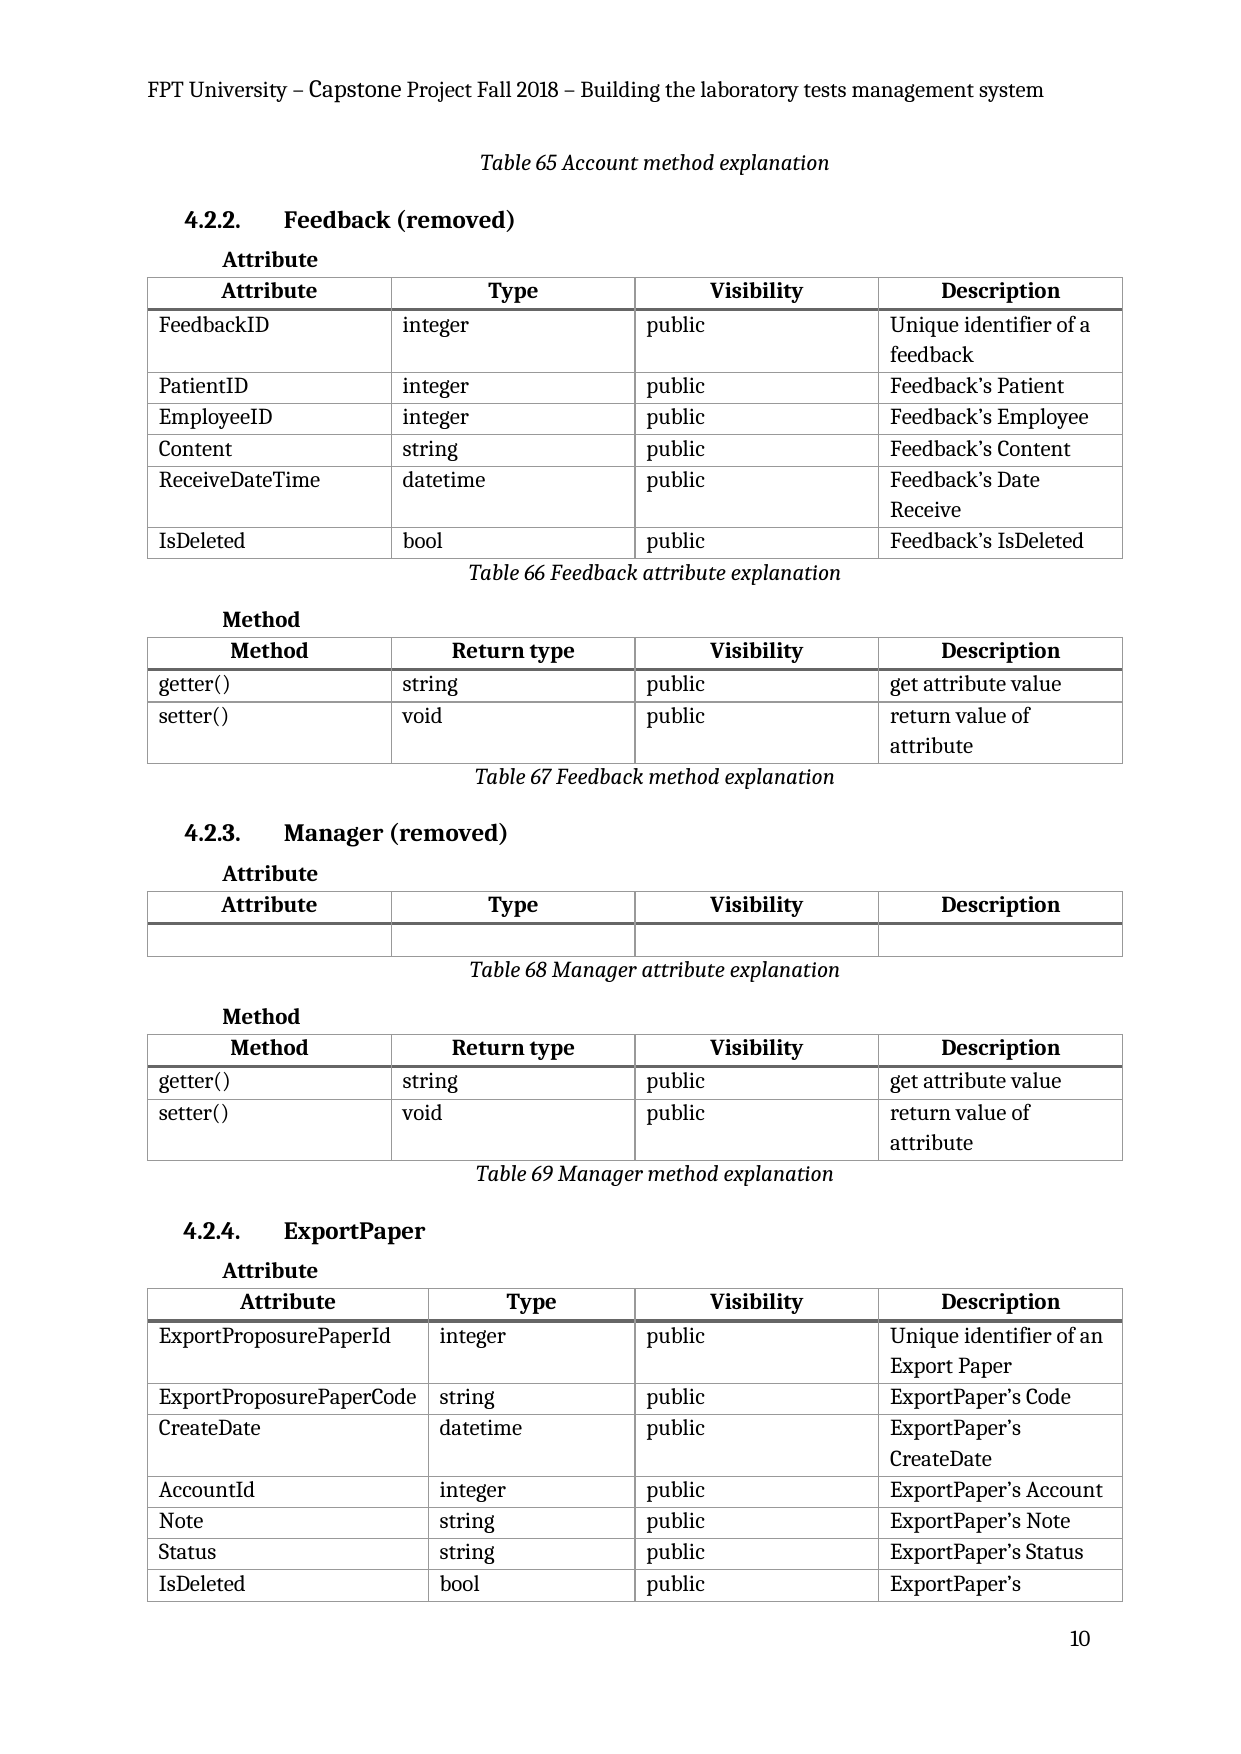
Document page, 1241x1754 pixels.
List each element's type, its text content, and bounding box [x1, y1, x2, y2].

table_cell public [636, 1323, 878, 1383]
table_cell public [636, 373, 878, 403]
table_cell public [636, 435, 878, 466]
table_cell setter() [148, 703, 391, 763]
subtitle Feedback (removed) [241, 206, 1082, 234]
table_cell AccountId [148, 1477, 428, 1507]
table_cell public [636, 1570, 878, 1601]
table_cell setter() [148, 1100, 391, 1160]
table_cell void [392, 703, 634, 763]
table_header Visibility [636, 892, 878, 922]
table_header Description [879, 1035, 1122, 1065]
list Attribute [222, 1258, 1090, 1284]
table_cell ReceiveDateTime [148, 467, 391, 527]
table_cell public [636, 467, 878, 527]
table_cell ExportProposurePaperId [148, 1323, 428, 1383]
table_cell datetime [429, 1415, 634, 1476]
table_header Type [429, 1289, 634, 1319]
table_cell Content [148, 435, 391, 466]
table_cell CreateDate [148, 1415, 428, 1476]
table_cell datetime [392, 467, 634, 527]
table_cell public [636, 1508, 878, 1538]
table_header Attribute [148, 892, 391, 922]
table_cell integer [429, 1477, 634, 1507]
table_header Description [879, 1289, 1122, 1319]
table_cell FeedbackID [148, 311, 391, 372]
table_cell bool [392, 528, 634, 558]
table_cell public [636, 528, 878, 558]
table_cell return value of attribute [879, 1100, 1122, 1160]
table_cell public [636, 1068, 878, 1098]
table_cell ExportPaper’s Code [879, 1384, 1122, 1414]
table_header Return type [392, 638, 634, 668]
table_header Visibility [636, 278, 878, 308]
table_cell public [636, 1415, 878, 1476]
table_header Type [392, 892, 634, 922]
table_cell [636, 925, 878, 956]
table_cell Note [148, 1508, 428, 1538]
table_cell Feedback’s Patient [879, 373, 1122, 403]
table_cell public [636, 1539, 878, 1569]
table_cell ExportPaper’s Account [879, 1477, 1122, 1507]
table_header Visibility [636, 638, 878, 668]
list Attribute [222, 861, 1090, 887]
table_cell Unique identifier of an Export Paper [879, 1323, 1122, 1383]
table_cell getter() [148, 1068, 391, 1098]
table_cell integer [392, 373, 634, 403]
table_header Description [879, 278, 1122, 308]
table_header Attribute [148, 278, 391, 308]
table_header Description [879, 638, 1122, 668]
table_cell public [636, 311, 878, 372]
table_header Method [148, 638, 391, 668]
table_cell integer [392, 311, 634, 372]
subtitle Manager (removed) [241, 819, 1082, 848]
list Method [222, 1004, 1090, 1030]
table_cell integer [429, 1323, 634, 1383]
table_header Description [879, 892, 1122, 922]
text Table 66 Feedback attribute explanation [222, 559, 1090, 586]
table_cell string [429, 1384, 634, 1414]
table_cell Status [148, 1539, 428, 1569]
text Table 65 Account method explanation [222, 150, 1090, 176]
table_cell PatientID [148, 373, 391, 403]
table_cell bool [429, 1570, 634, 1601]
table_cell ExportPaper’s Note [879, 1508, 1122, 1538]
table_cell Unique identifier of a feedback [879, 311, 1122, 372]
table_cell ExportPaper’s CreateDate [879, 1415, 1122, 1476]
table_cell [148, 925, 391, 956]
table_cell public [636, 703, 878, 763]
table_cell getter() [148, 671, 391, 701]
table_cell get attribute value [879, 1068, 1122, 1098]
table_header Visibility [636, 1035, 878, 1065]
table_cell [879, 1570, 1122, 1601]
subtitle ExportPaper [241, 1217, 1082, 1245]
table_cell IsDeleted [148, 1570, 428, 1601]
table_header Method [148, 1035, 391, 1065]
table_cell public [636, 1384, 878, 1414]
table_cell get attribute value [879, 671, 1122, 701]
text Table 68 Manager attribute explanation [222, 957, 1090, 983]
table_cell void [392, 1100, 634, 1160]
table_cell public [636, 404, 878, 434]
table_cell string [392, 671, 634, 701]
text Table 69 Manager method explanation [222, 1161, 1090, 1187]
table_cell public [636, 1100, 878, 1160]
table_header Attribute [148, 1289, 428, 1319]
table_cell string [429, 1539, 634, 1569]
table_cell public [636, 1477, 878, 1507]
table_cell integer [392, 404, 634, 434]
table_cell string [392, 435, 634, 466]
table_cell return value of attribute [879, 703, 1122, 763]
table_cell Feedback’s Employee [879, 404, 1122, 434]
table_cell ExportPaper’s Status [879, 1539, 1122, 1569]
table_cell public [636, 671, 878, 701]
table_cell ExportProposurePaperCode [148, 1384, 428, 1414]
table_cell Feedback’s Content [879, 435, 1122, 466]
list Attribute [222, 247, 1090, 273]
table_cell IsDeleted [148, 528, 391, 558]
table_cell string [392, 1068, 634, 1098]
list Method [222, 607, 1090, 633]
table_cell EmployeeID [148, 404, 391, 434]
table_cell Feedback’s Date Receive [879, 467, 1122, 527]
table_cell Feedback’s IsDeleted [879, 528, 1122, 558]
table_cell [879, 925, 1122, 956]
table_cell [392, 925, 634, 956]
table_header Type [392, 278, 634, 308]
table_header Return type [392, 1035, 634, 1065]
text Table 67 Feedback method explanation [222, 764, 1090, 790]
table_cell string [429, 1508, 634, 1538]
table_header Visibility [636, 1289, 878, 1319]
